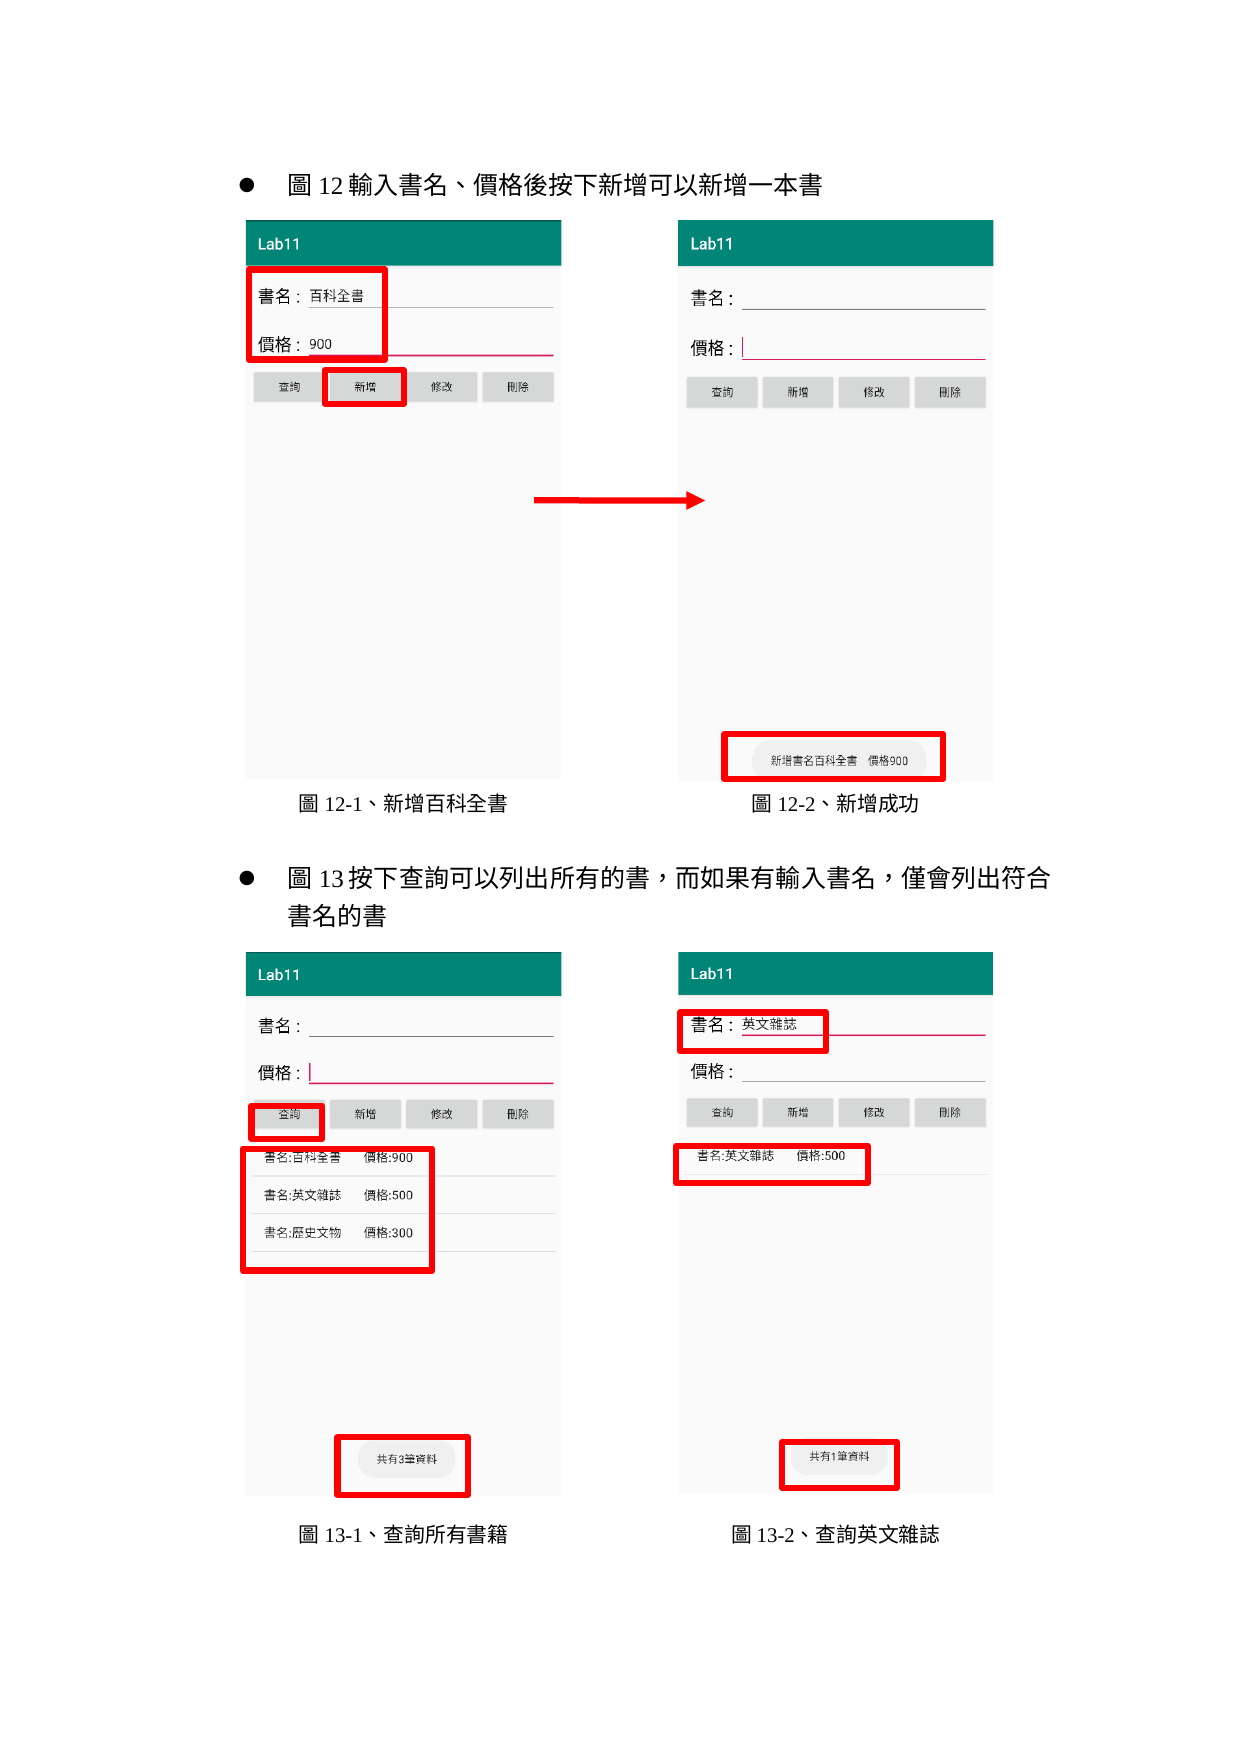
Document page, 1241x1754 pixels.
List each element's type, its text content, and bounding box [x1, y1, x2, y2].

table_header 圖 12-1、新增百科全書 [188, 221, 619, 821]
list 圖 13按下查詢可以列出所有的書，而如果有輸入書名，僅會列出符合書名的書 [237, 858, 1053, 933]
picture [678, 220, 994, 781]
list 圖 12輸入書名、價格後按下新增可以新增一本書 [237, 164, 1053, 202]
picture [246, 1152, 429, 1267]
picture [341, 1440, 465, 1492]
picture [245, 220, 562, 779]
picture [683, 1016, 823, 1048]
table_header 圖 13-1、查詢所有書籍 [188, 952, 619, 1552]
picture [678, 952, 993, 1493]
picture [245, 952, 562, 1496]
picture [679, 1149, 865, 1180]
table_header 圖 12-2、新增成功 [620, 221, 1052, 821]
picture [728, 737, 940, 776]
table_header 圖 13-2、查詢英文雜誌 [620, 952, 1052, 1552]
